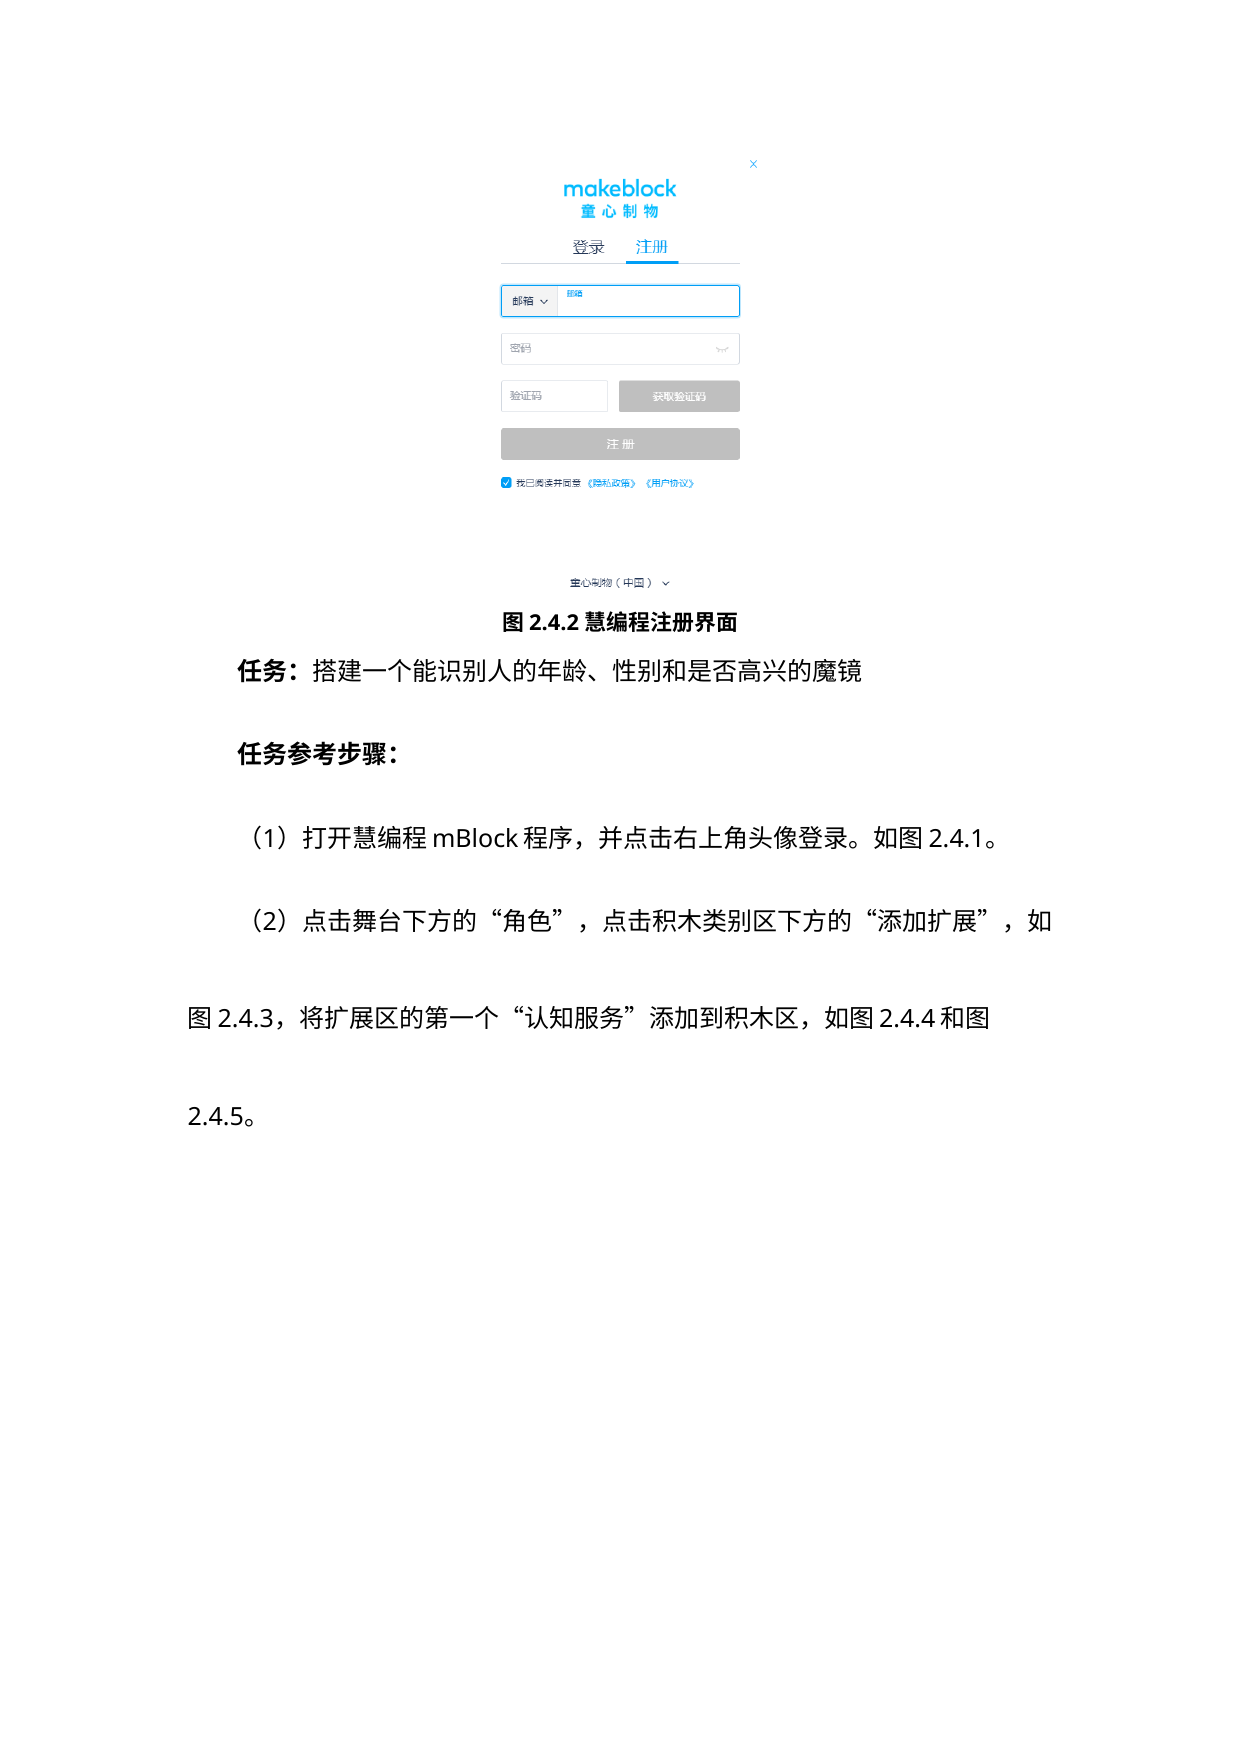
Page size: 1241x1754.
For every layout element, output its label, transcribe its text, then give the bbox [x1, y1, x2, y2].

picture [473, 150, 767, 592]
list 打开慧编程mBlock程序，并点击右上角头像登录。如图2.4.1。 [187, 804, 1053, 869]
text 任务参考步骤： [187, 721, 1053, 786]
list 点击舞台下方的“角色”，点击积木类别区下方的“添加扩展”，如图2.4.3，将扩展区的第一个“认知服务”添加到积木区，如图2.4.4和图2.4.5。 [187, 887, 1053, 1147]
text 任务：搭建一个能识别人的年龄、性别和是否高兴的魔镜 [187, 637, 1053, 702]
text 图2.4.2 慧编程注册界面 [187, 605, 1053, 637]
